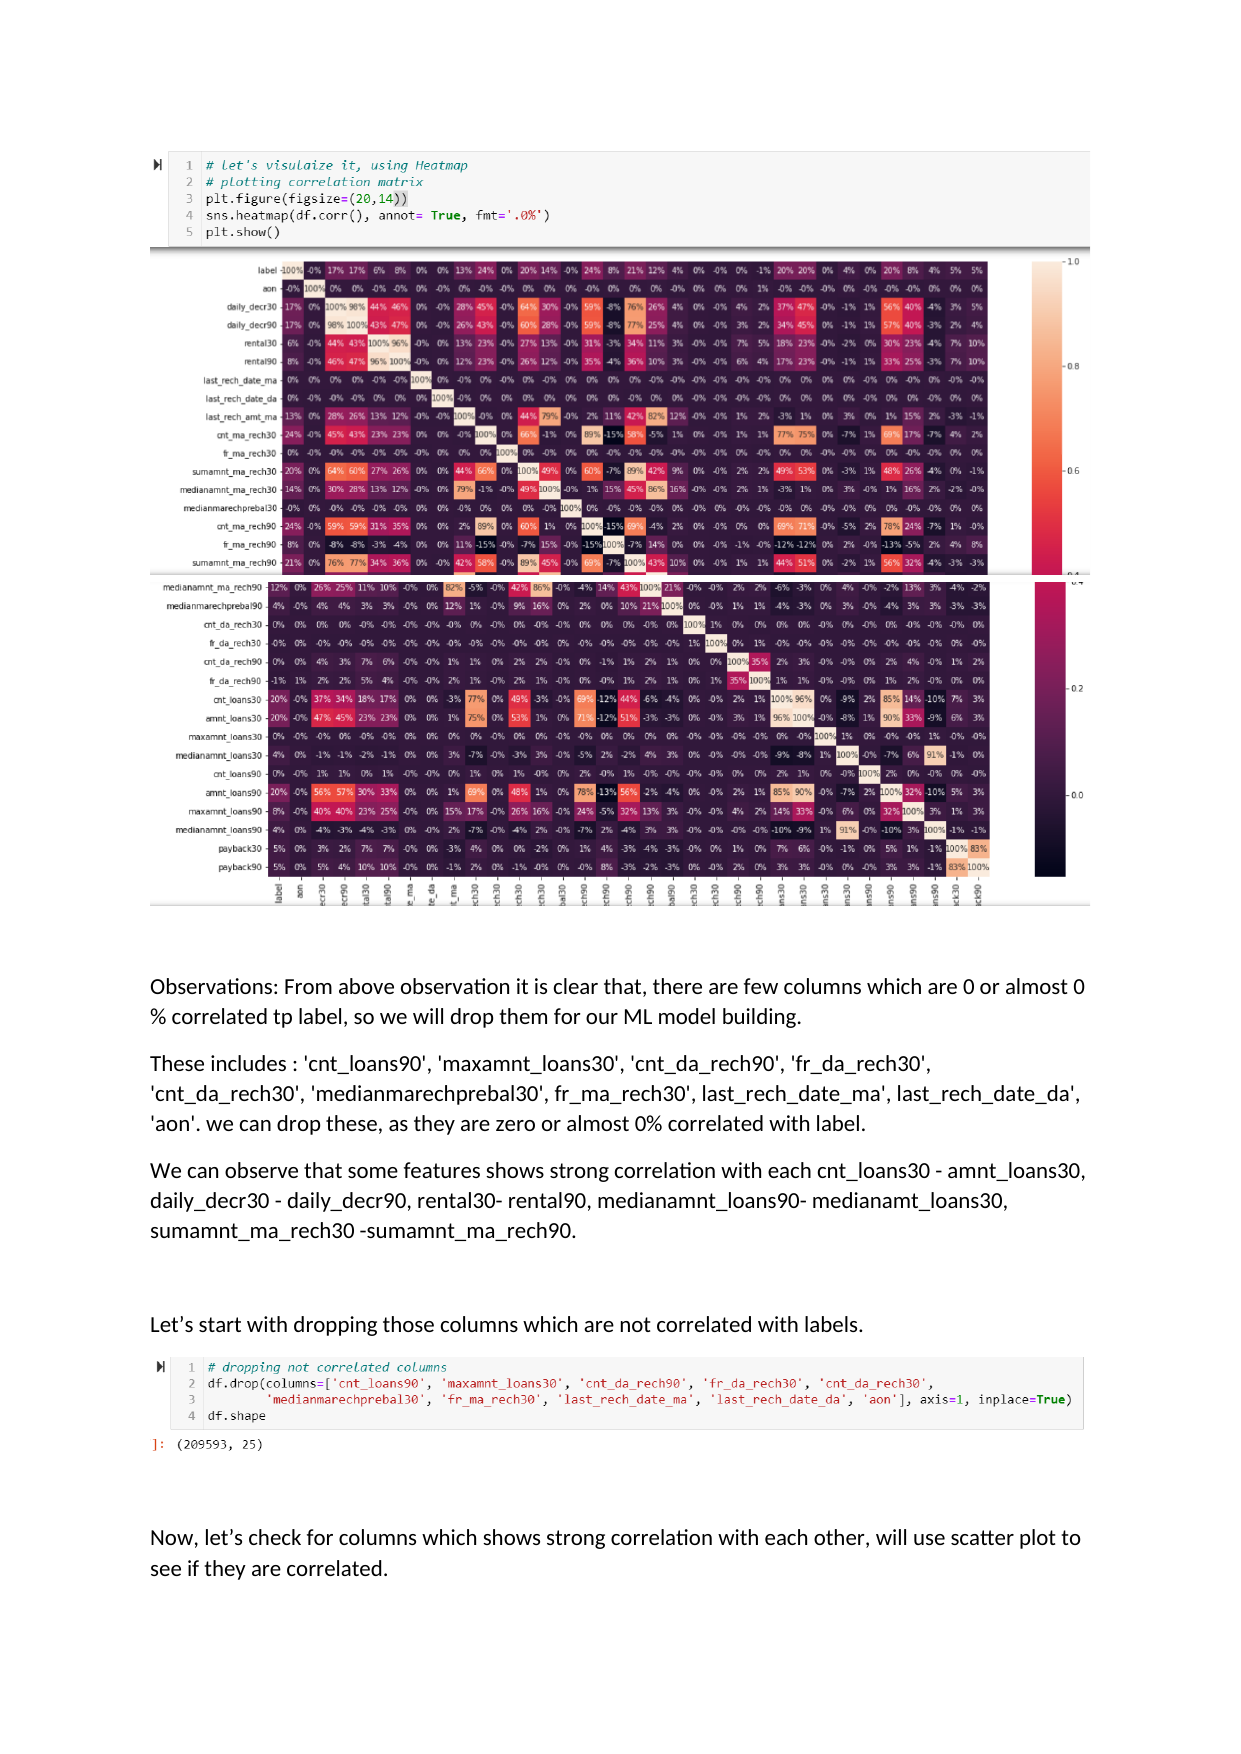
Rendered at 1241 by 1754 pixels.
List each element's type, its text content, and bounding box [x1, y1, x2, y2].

text Now, let’s check for columns which shows strong correlation with each other, will use scatter plot to see if they are correlated. [150, 1523, 1090, 1582]
picture [150, 150, 1091, 575]
text Let’s start with dropping those columns which are not correlated with labels. [150, 1310, 1090, 1338]
text We can observe that some features shows strong correlation with each cnt_loans30 - amnt_loans30, daily_decr30 - daily_decr90, rental30- rental90, medianamnt_loans90- medianamt_loans30, sumamnt_ma_rech30 -sumamnt_ma_rech90. [150, 1156, 1090, 1244]
picture [150, 1357, 1091, 1458]
text Observations: From above observation it is clear that, there are few columns which are 0 or almost 0 % correlated tp label, so we will drop them for our ML model building. [150, 972, 1090, 1030]
picture [150, 582, 1091, 906]
text These includes : 'cnt_loans90', 'maxamnt_loans30', 'cnt_da_rech90', 'fr_da_rech30', 'cnt_da_rech30', 'medianmarechprebal30', fr_ma_rech30', last_rech_date_ma', last_rech_date_da', 'aon'. we can drop these, as they are zero or almost 0% correlated with label. [150, 1049, 1090, 1137]
